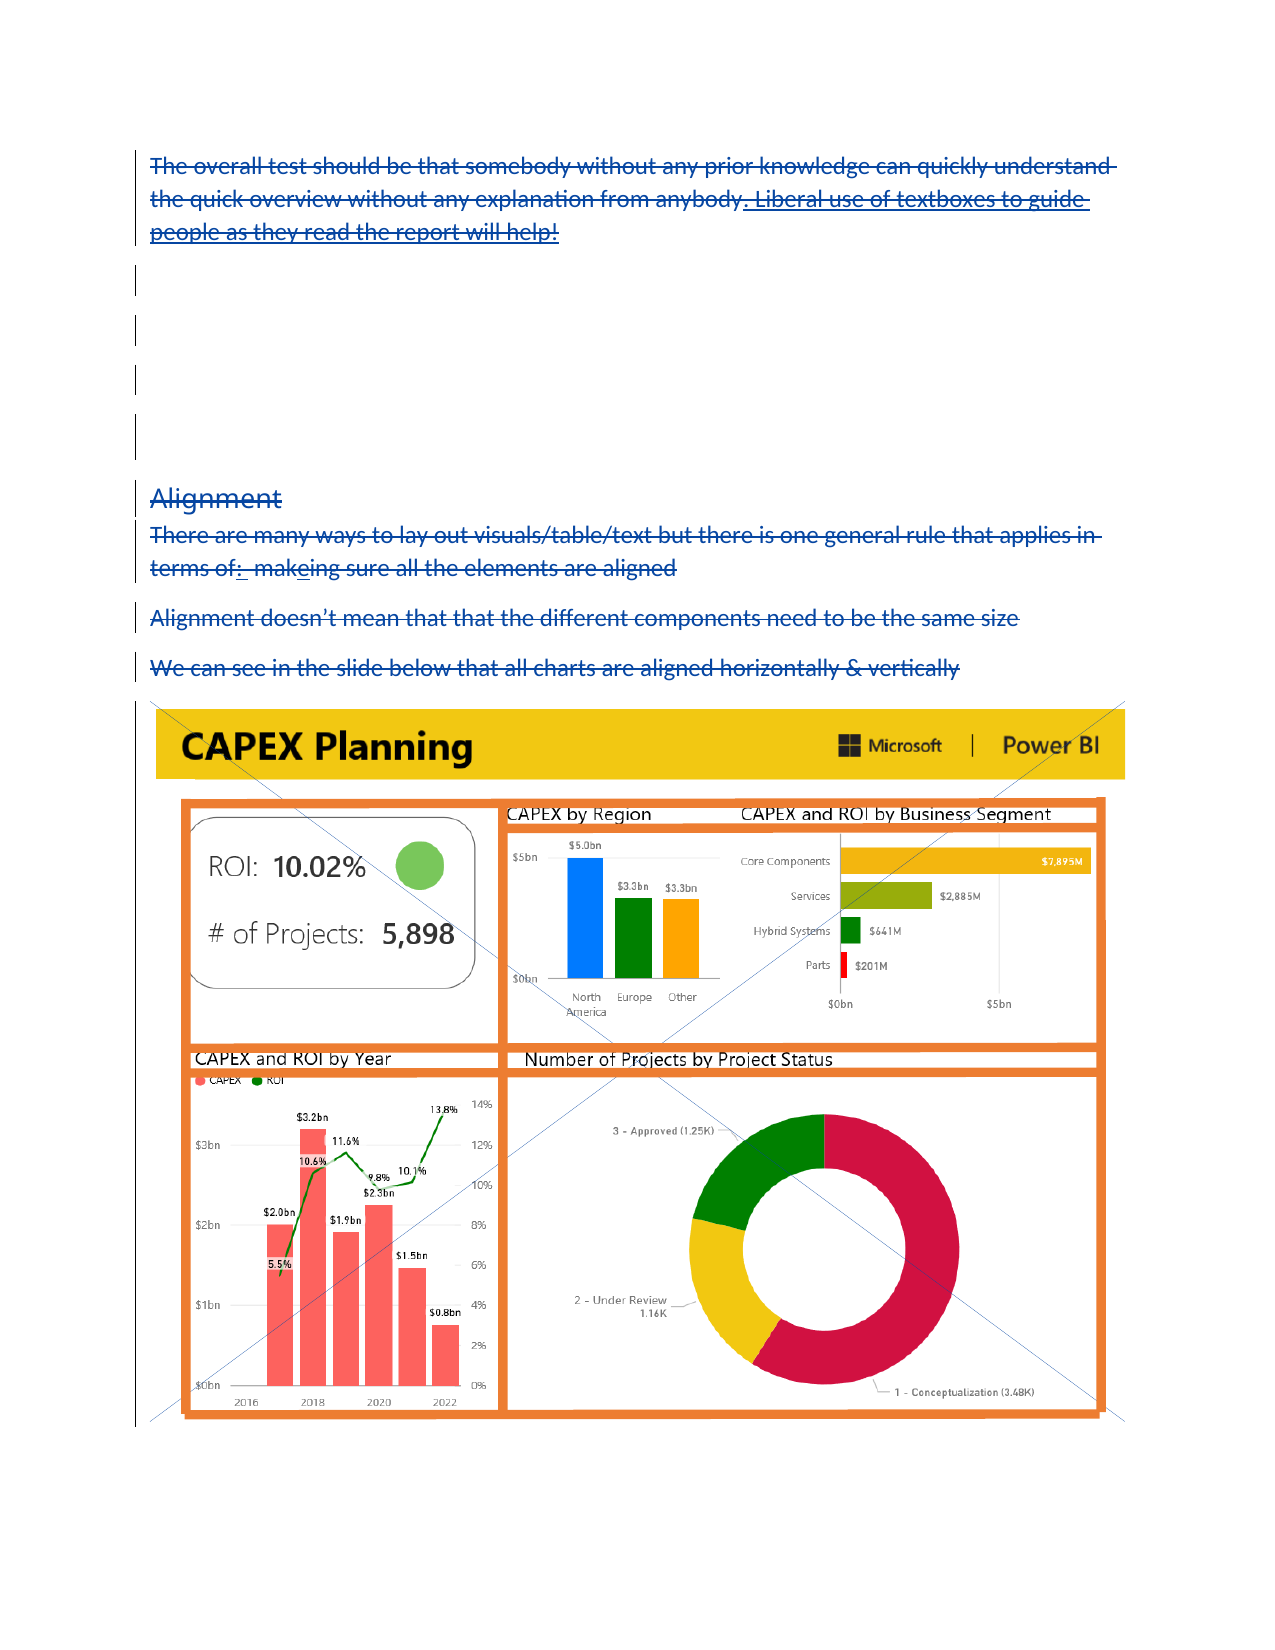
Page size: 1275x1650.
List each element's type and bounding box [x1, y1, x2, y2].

picture [152, 701, 1123, 798]
picture [508, 1053, 636, 1068]
picture [962, 808, 1096, 823]
picture [508, 808, 978, 823]
picture [996, 703, 1125, 1420]
picture [191, 809, 498, 1043]
picture [191, 1166, 498, 1410]
picture [508, 833, 945, 1043]
picture [508, 1078, 613, 1156]
picture [632, 1062, 643, 1067]
picture [191, 1053, 498, 1068]
picture [298, 809, 498, 957]
picture [508, 967, 611, 1043]
picture [508, 1078, 1096, 1409]
picture [151, 1400, 1123, 1422]
picture [662, 1077, 1096, 1399]
picture [664, 833, 1096, 1043]
picture [628, 1053, 647, 1060]
picture [639, 1053, 1096, 1067]
picture [191, 1078, 498, 1390]
picture [150, 703, 279, 1420]
